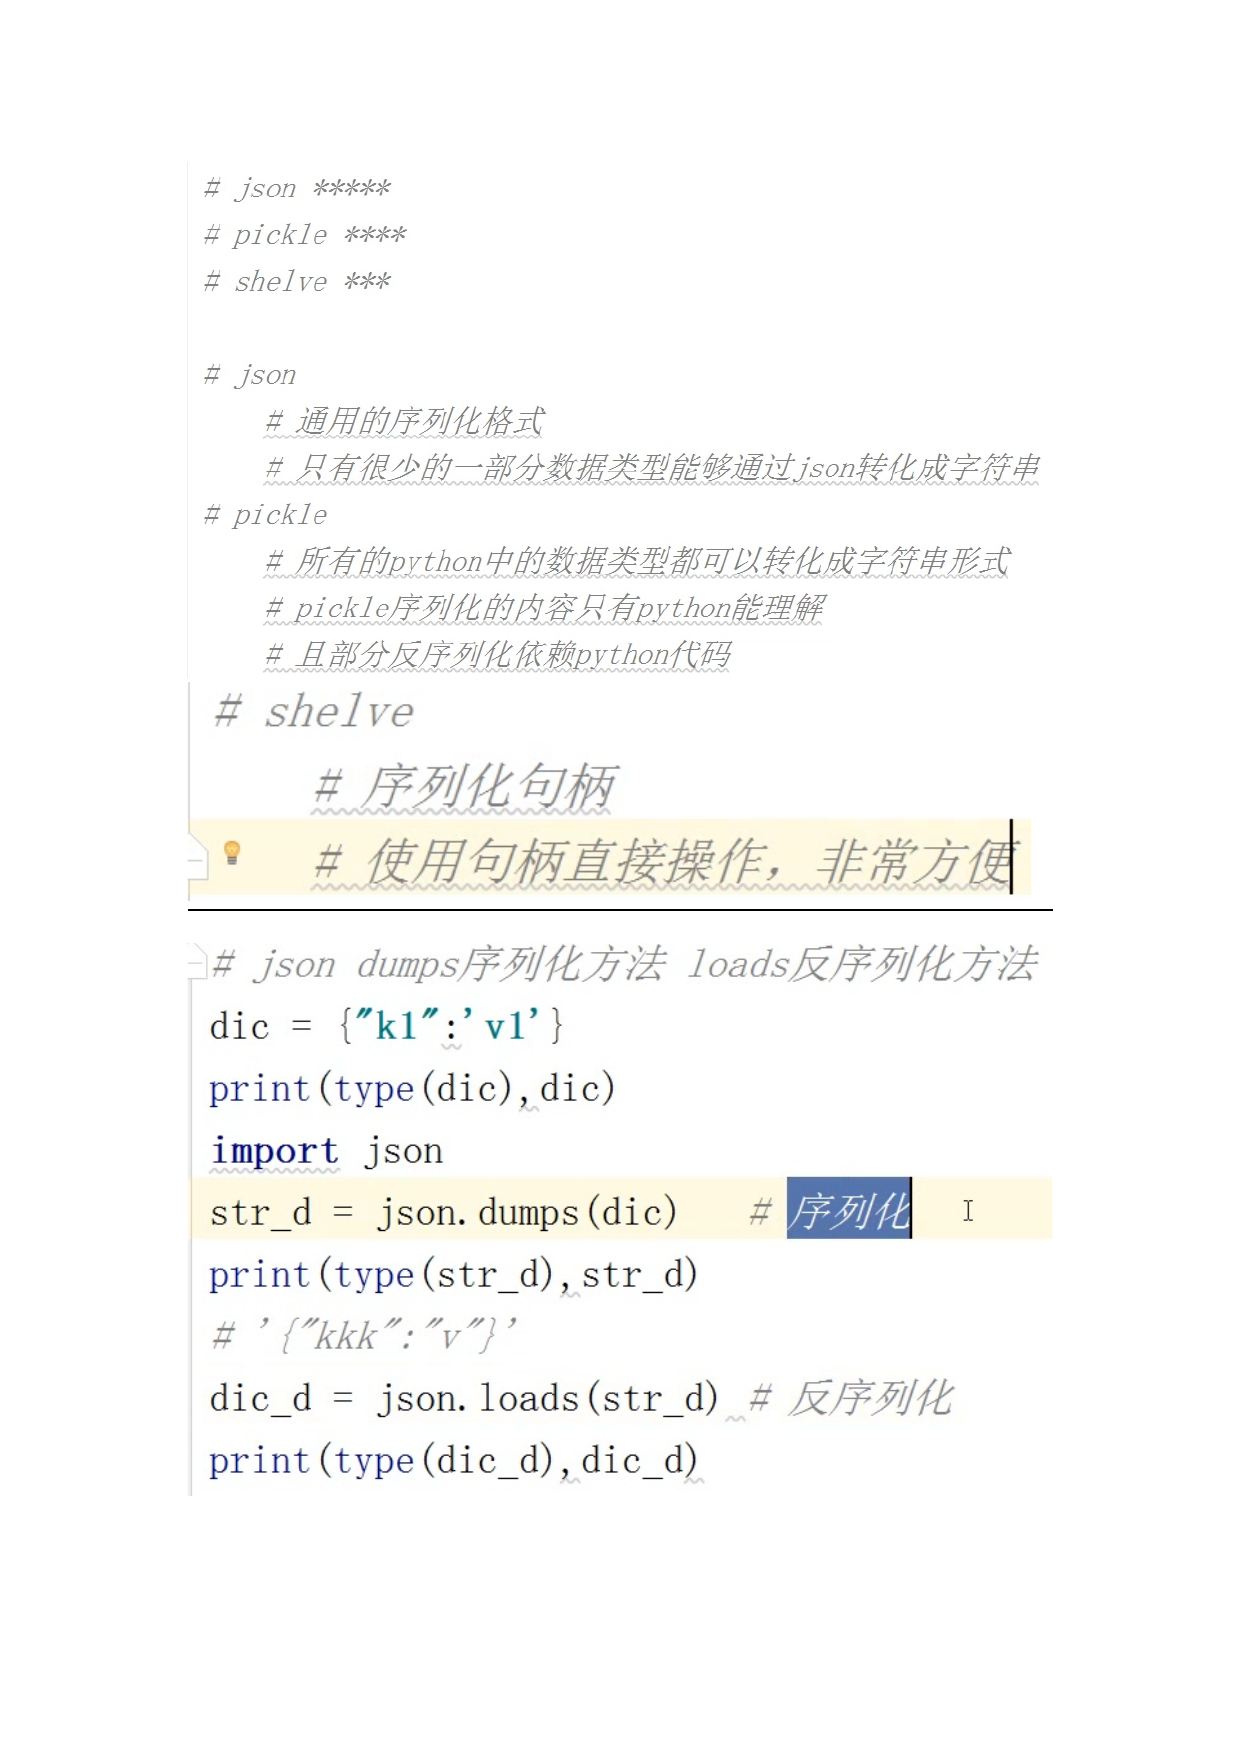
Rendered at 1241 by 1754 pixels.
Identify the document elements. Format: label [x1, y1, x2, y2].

picture [187, 162, 1053, 678]
picture [187, 943, 1053, 1496]
picture [187, 682, 1032, 901]
